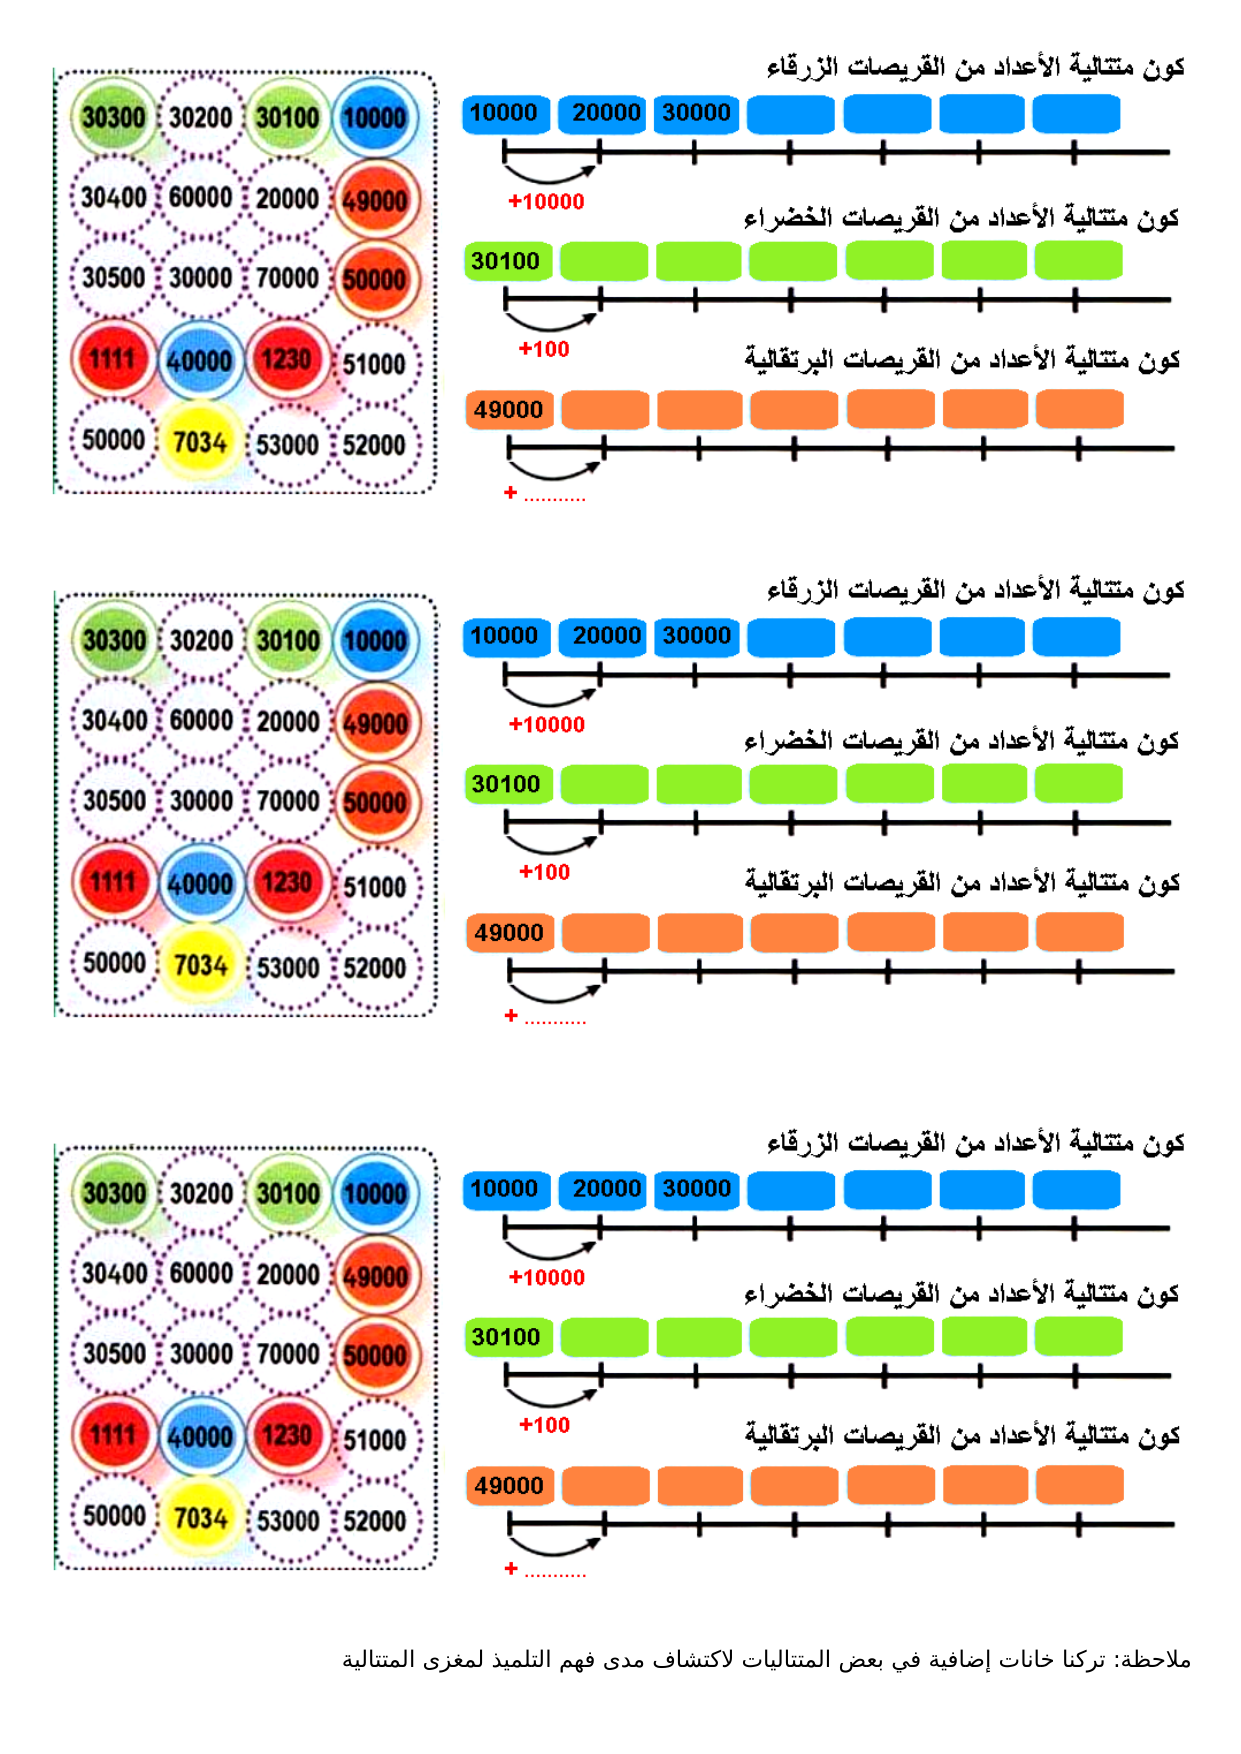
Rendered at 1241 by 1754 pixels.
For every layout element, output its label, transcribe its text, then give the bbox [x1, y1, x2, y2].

text ملاحظة: تركنا خانات إضافية في بعض المتتاليات لاكتشاف مدى فهم التلميذ لمغزى المتتالية [47, 1646, 1193, 1673]
picture [47, 570, 1193, 1031]
picture [47, 1123, 1193, 1584]
picture [46, 47, 1193, 508]
